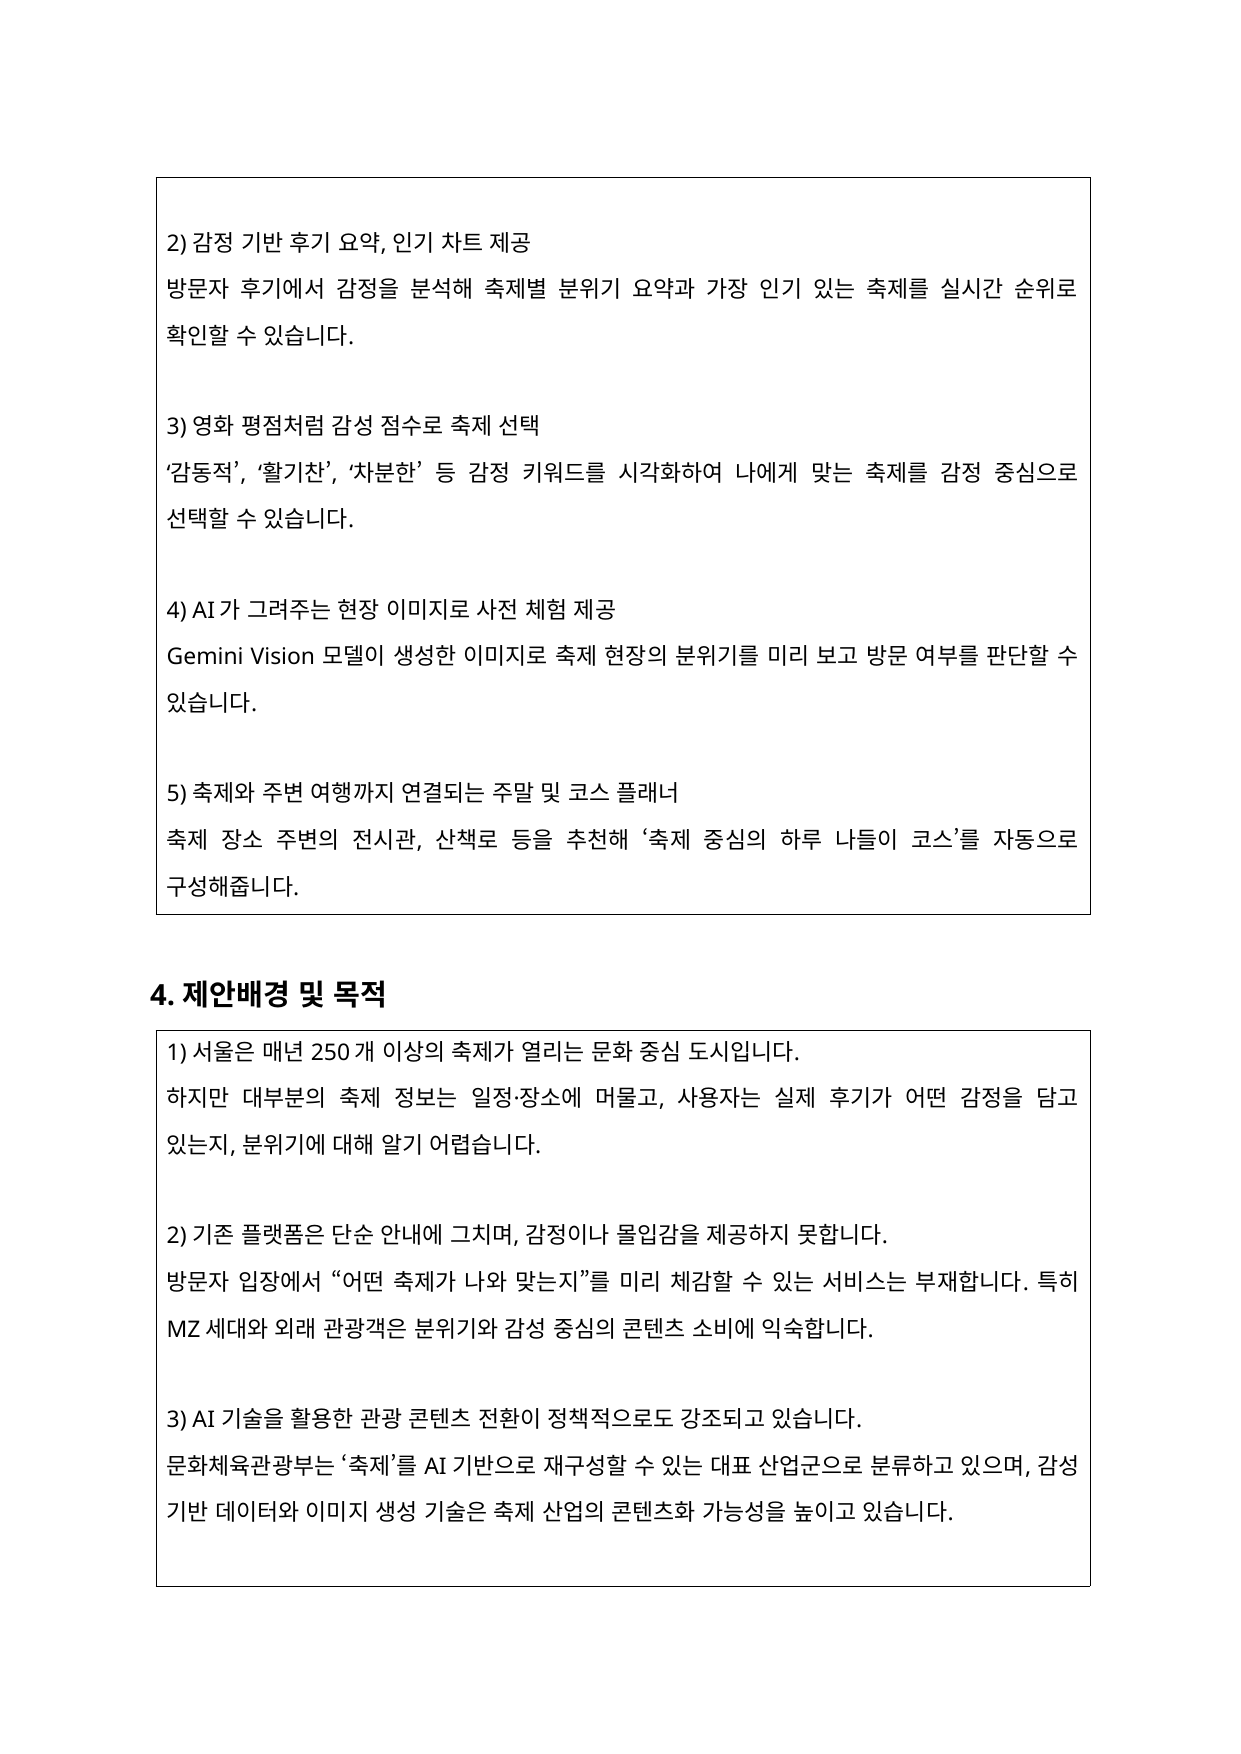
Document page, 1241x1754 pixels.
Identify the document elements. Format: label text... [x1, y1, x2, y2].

text 4. 제안배경 및 목적 [150, 971, 1090, 1013]
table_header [157, 178, 1090, 914]
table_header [157, 1031, 1090, 1586]
